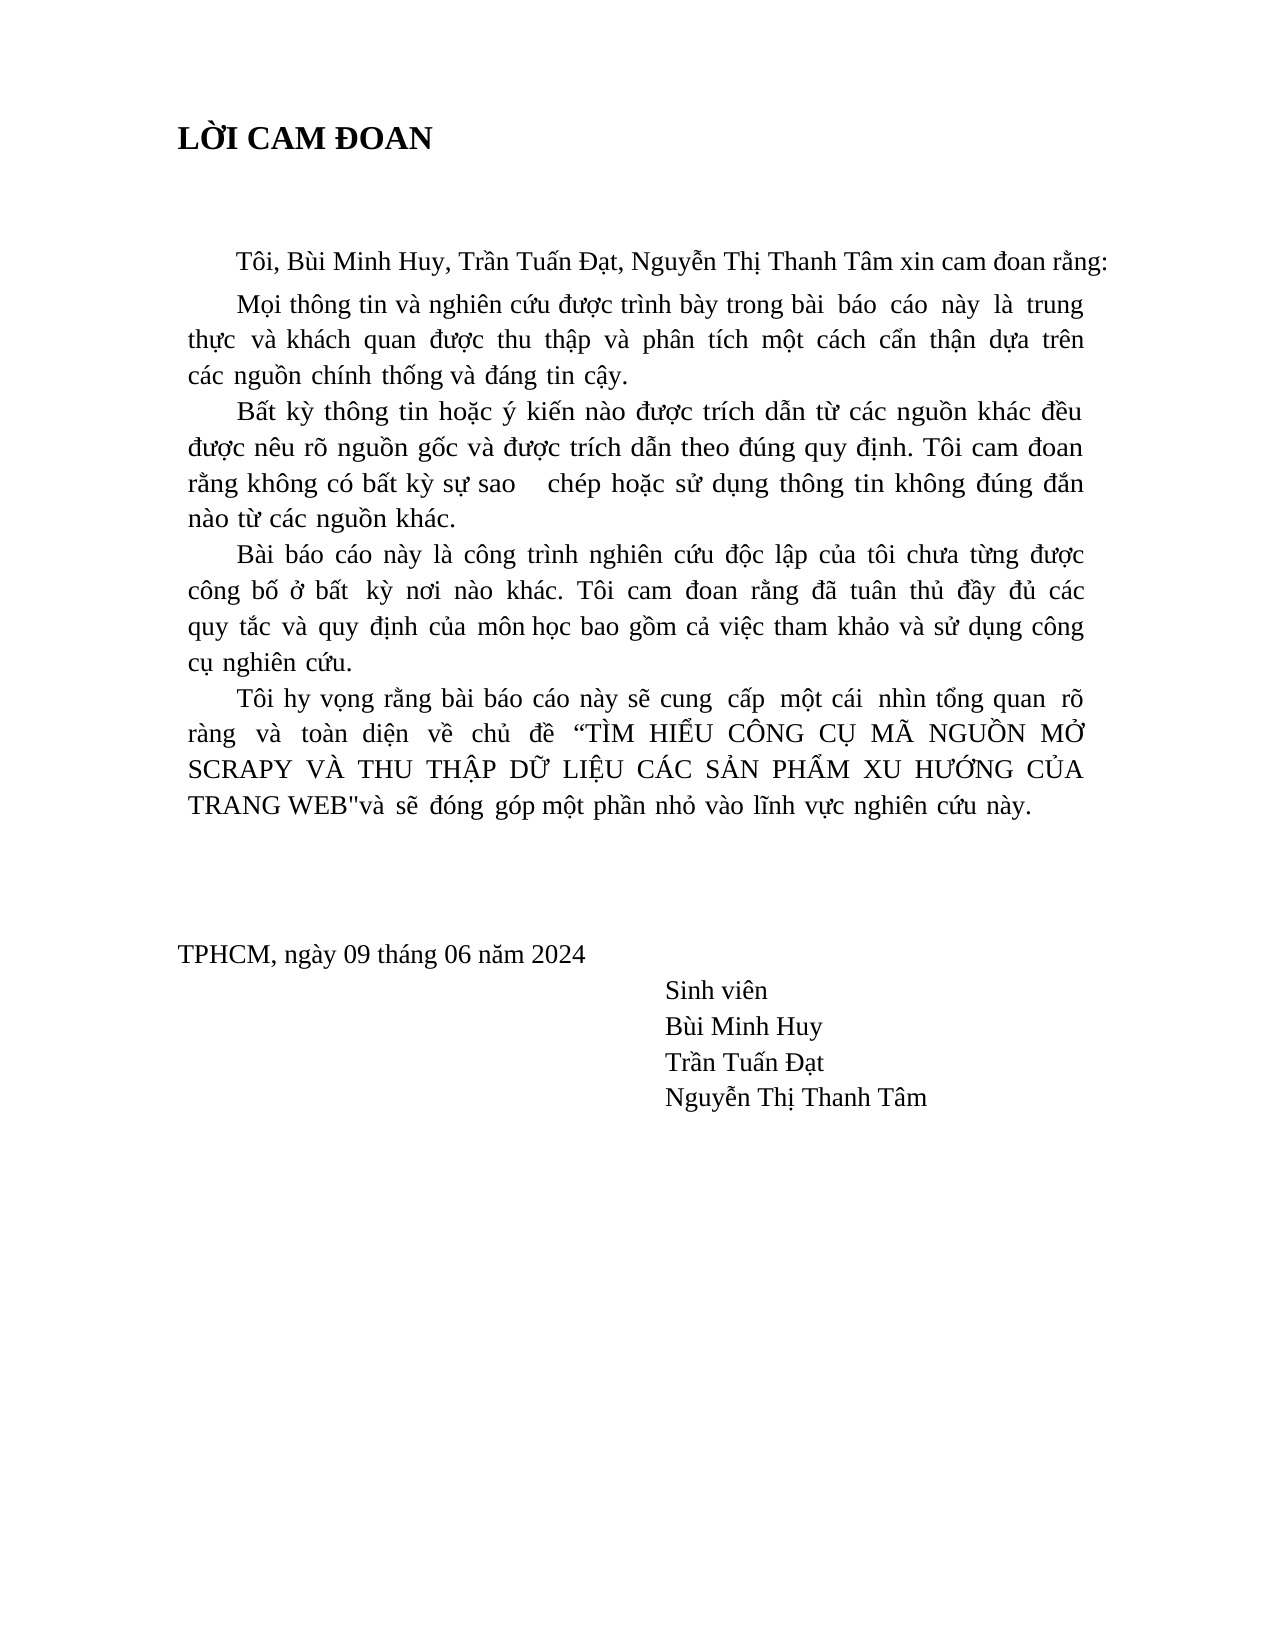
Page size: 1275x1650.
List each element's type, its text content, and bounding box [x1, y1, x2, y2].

text Mọi thông tin và nghiên cứu được trình bày trong bài báo cáo này là trung thực và khách quan được thu thập và phân tích một cách cẩn thận dựa trên các nguồn chính thống và đáng tin cậy. [188, 288, 1084, 390]
text Sinh viên [177, 974, 1157, 1005]
text Bài báo cáo này là công trình nghiên cứu độc lập của tôi chưa từng được công bố ở bất kỳ nơi nào khác. Tôi cam đoan rằng đã tuân thủ đầy đủ các quy tắc và quy định của môn học bao gồm cả việc tham khảo và sử dụng công cụ nghiên cứu. [188, 539, 1084, 677]
text TPHCM, ngày 09 tháng 06 năm 2024 [177, 938, 1157, 969]
text LỜI CAM ĐOAN [177, 118, 1157, 156]
text Bất kỳ thông tin hoặc ý kiến nào được trích dẫn từ các nguồn khác đều được nêu rõ nguồn gốc và được trích dẫn theo đúng quy định. Tôi cam đoan rằng không có bất kỳ sự sao chép hoặc sử dụng thông tin không đúng đắn nào từ các nguồn khác. [188, 395, 1085, 534]
text Tôi, Bùi Minh Huy, Trần Tuấn Đạt, Nguyễn Thị Thanh Tâm xin cam đoan rằng: [177, 245, 1157, 276]
text Nguyễn Thị Thanh Tâm [177, 1081, 1157, 1112]
text Tôi hy vọng rằng bài báo cáo này sẽ cung cấp một cái nhìn tổng quan rõ ràng và toàn diện về chủ đề “TÌM HIỂU CÔNG CỤ MÃ NGUỒN MỞ SCRAPY VÀ THU THẬP DỮ LIỆU CÁC SẢN PHẨM XU HƯỚNG CỦA TRANG WEB"và sẽ đóng góp một phần nhỏ vào lĩnh vực nghiên cứu này. [188, 682, 1085, 820]
text Bùi Minh Huy [177, 1010, 1157, 1041]
text Trần Tuấn Đạt [177, 1046, 1157, 1077]
